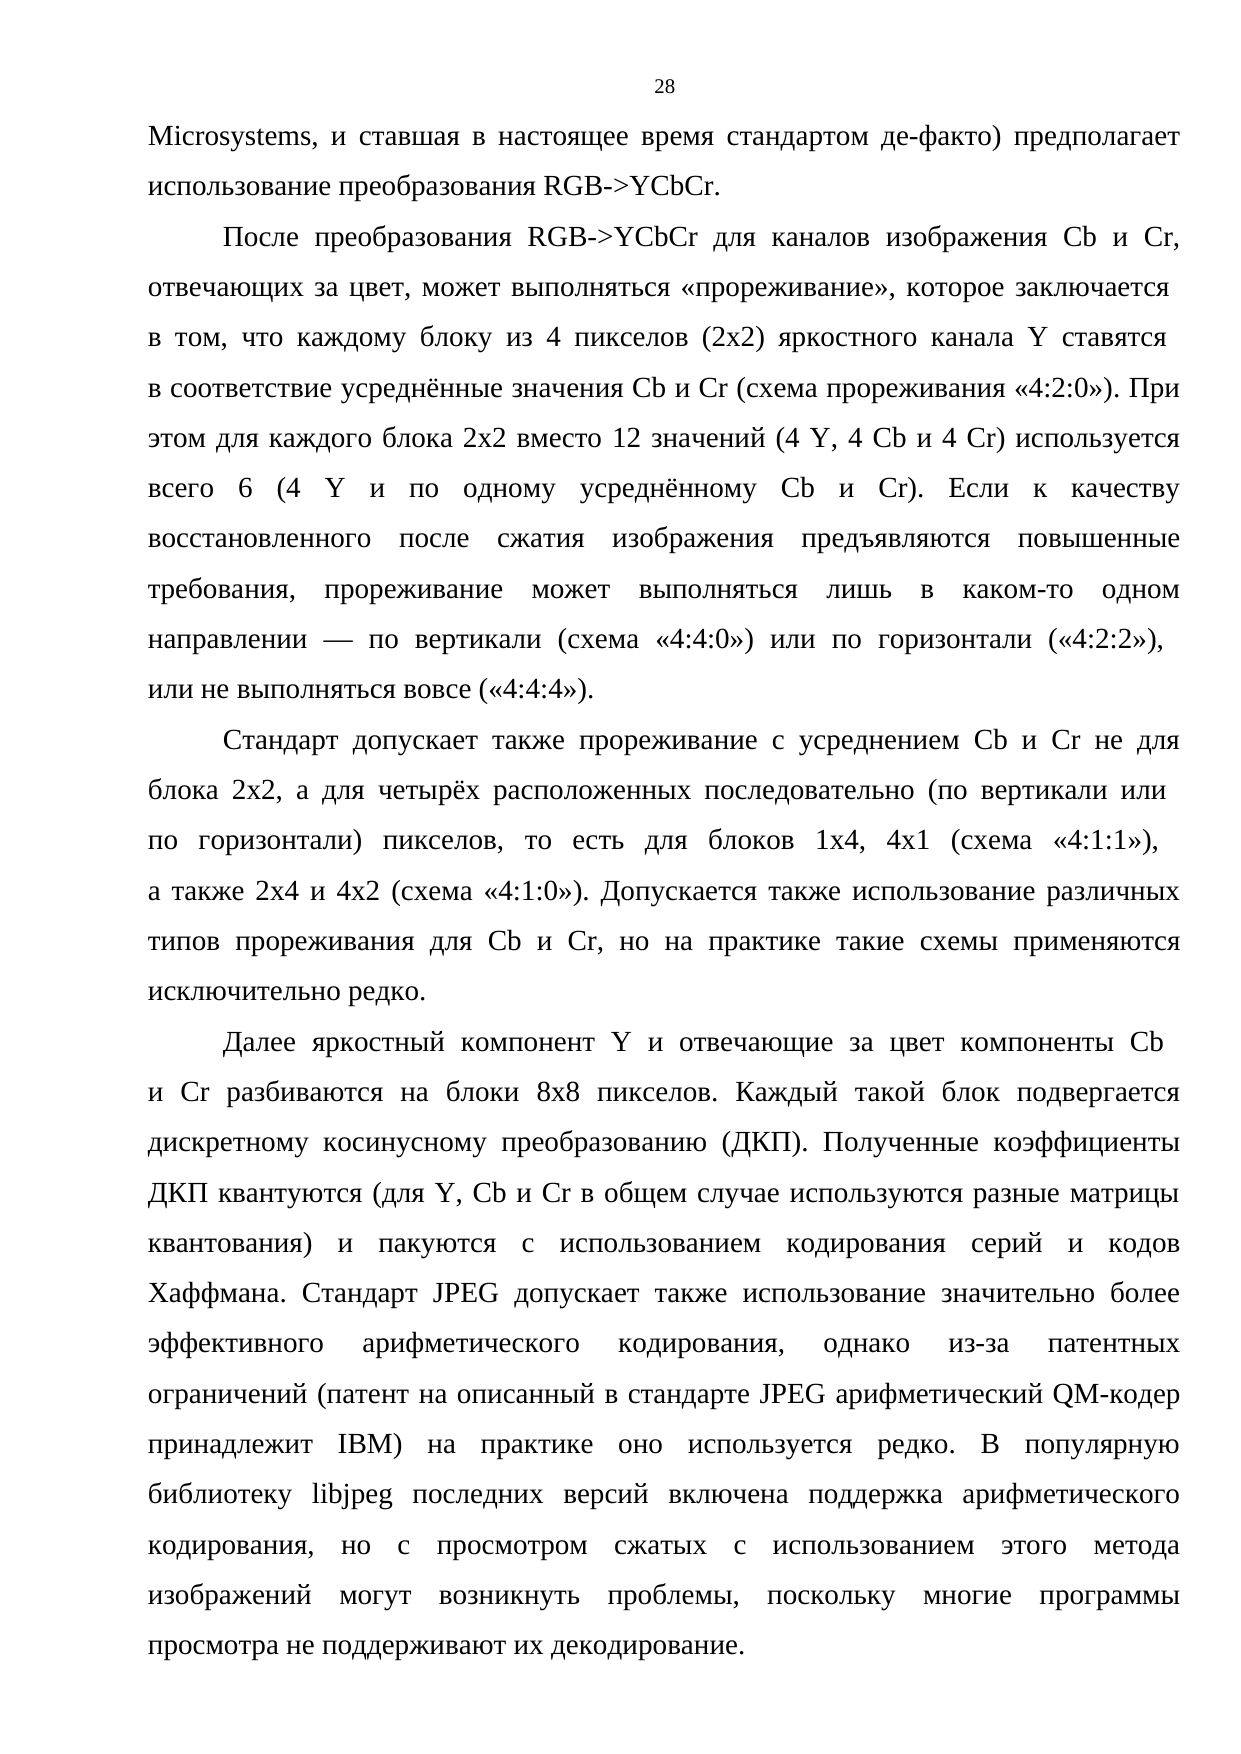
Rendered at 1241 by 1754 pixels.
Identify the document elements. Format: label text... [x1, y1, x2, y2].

text Далее яркостный компонент Y и отвечающие за цвет компоненты Cb и Cr разбиваются на блоки 8х8 пикселов. Каждый такой блок подвергается дискретному косинусному преобразованию (ДКП). Полученные коэффициенты ДКП квантуются (для Y, Cb и Cr в общем случае используются разные матрицы квантования) и пакуются с использованием кодирования серий и кодов Хаффмана. Стандарт JPEG допускает также использование значительно более эффективного арифметического кодирования, однако из-за патентных ограничений (патент на описанный в стандарте JPEG арифметический QM-кодер принадлежит IBM) на практике оно используется редко. В популярную библиотеку libjpeg последних версий включена поддержка арифметического кодирования, но с просмотром сжатых с использованием этого метода изображений могут возникнуть проблемы, поскольку многие программы просмотра не поддерживают их декодирование. [148, 1024, 1181, 1661]
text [148, 118, 1181, 202]
text Стандарт допускает также прореживание с усреднением Cb и Cr не для блока 2х2, а для четырёх расположенных последовательно (по вертикали или по горизонтали) пикселов, то есть для блоков 1х4, 4х1 (схема «4:1:1»), а также 2х4 и 4х2 (схема «4:1:0»). Допускается также использование различных типов прореживания для Cb и Cr, но на практике такие схемы применяются исключительно редко. [148, 722, 1181, 1007]
text После преобразования RGB->YCbCr для каналов изображения Cb и Cr, отвечающих за цвет, может выполняться «прореживание», которое заключается в том, что каждому блоку из 4 пикселов (2х2) яркостного канала Y ставятся в соответствие усреднённые значения Cb и Cr (схема прореживания «4:2:0»). При этом для каждого блока 2х2 вместо 12 значений (4 Y, 4 Cb и 4 Cr) используется всего 6 (4 Y и по одному усреднённому Cb и Cr). Если к качеству восстановленного после сжатия изображения предъявляются повышенные требования, прореживание может выполняться лишь в каком-то одном направлении — по вертикали (схема «4:4:0») или по горизонтали («4:2:2»), или не выполняться вовсе («4:4:4»). [148, 219, 1181, 705]
